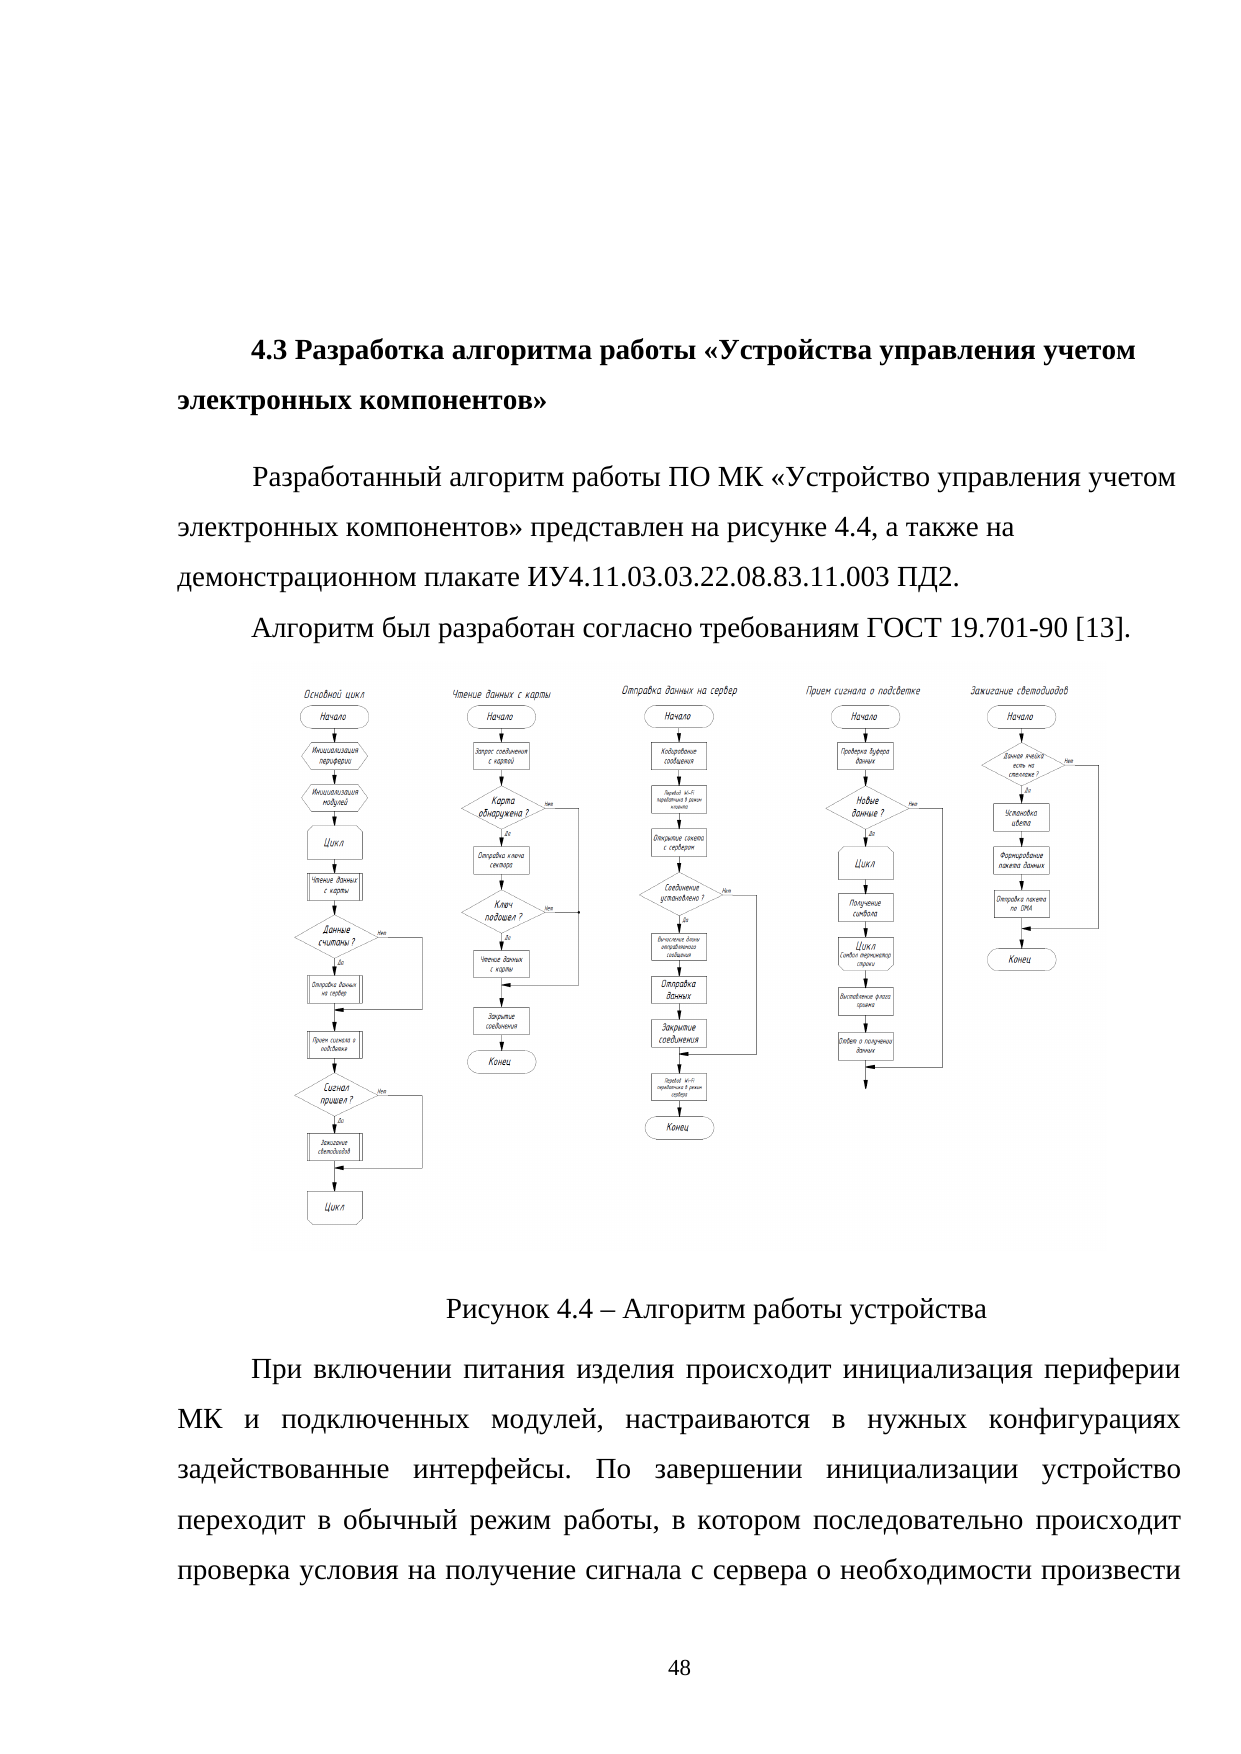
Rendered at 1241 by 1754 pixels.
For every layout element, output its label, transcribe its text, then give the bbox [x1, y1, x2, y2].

text Алгоритм был разработан согласно требованиям ГОСТ 19.701-90 [13]. [177, 611, 1182, 644]
text Разработанный алгоритм работы ПО МК «Устройство управления учетом электронных компонентов» представлен на рисунке 4.4, а также на демонстрационном плакате ИУ4.11.03.03.22.08.83.11.003 ПД2. [177, 459, 1182, 593]
subtitle 4.3 Разработка алгоритма работы «Устройства управления учетом электронных компонентов» [177, 332, 1182, 416]
picture [251, 661, 1108, 1251]
text Рисунок 4.4 – Алгоритм работы устройства [177, 1291, 1182, 1325]
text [177, 1351, 1182, 1586]
